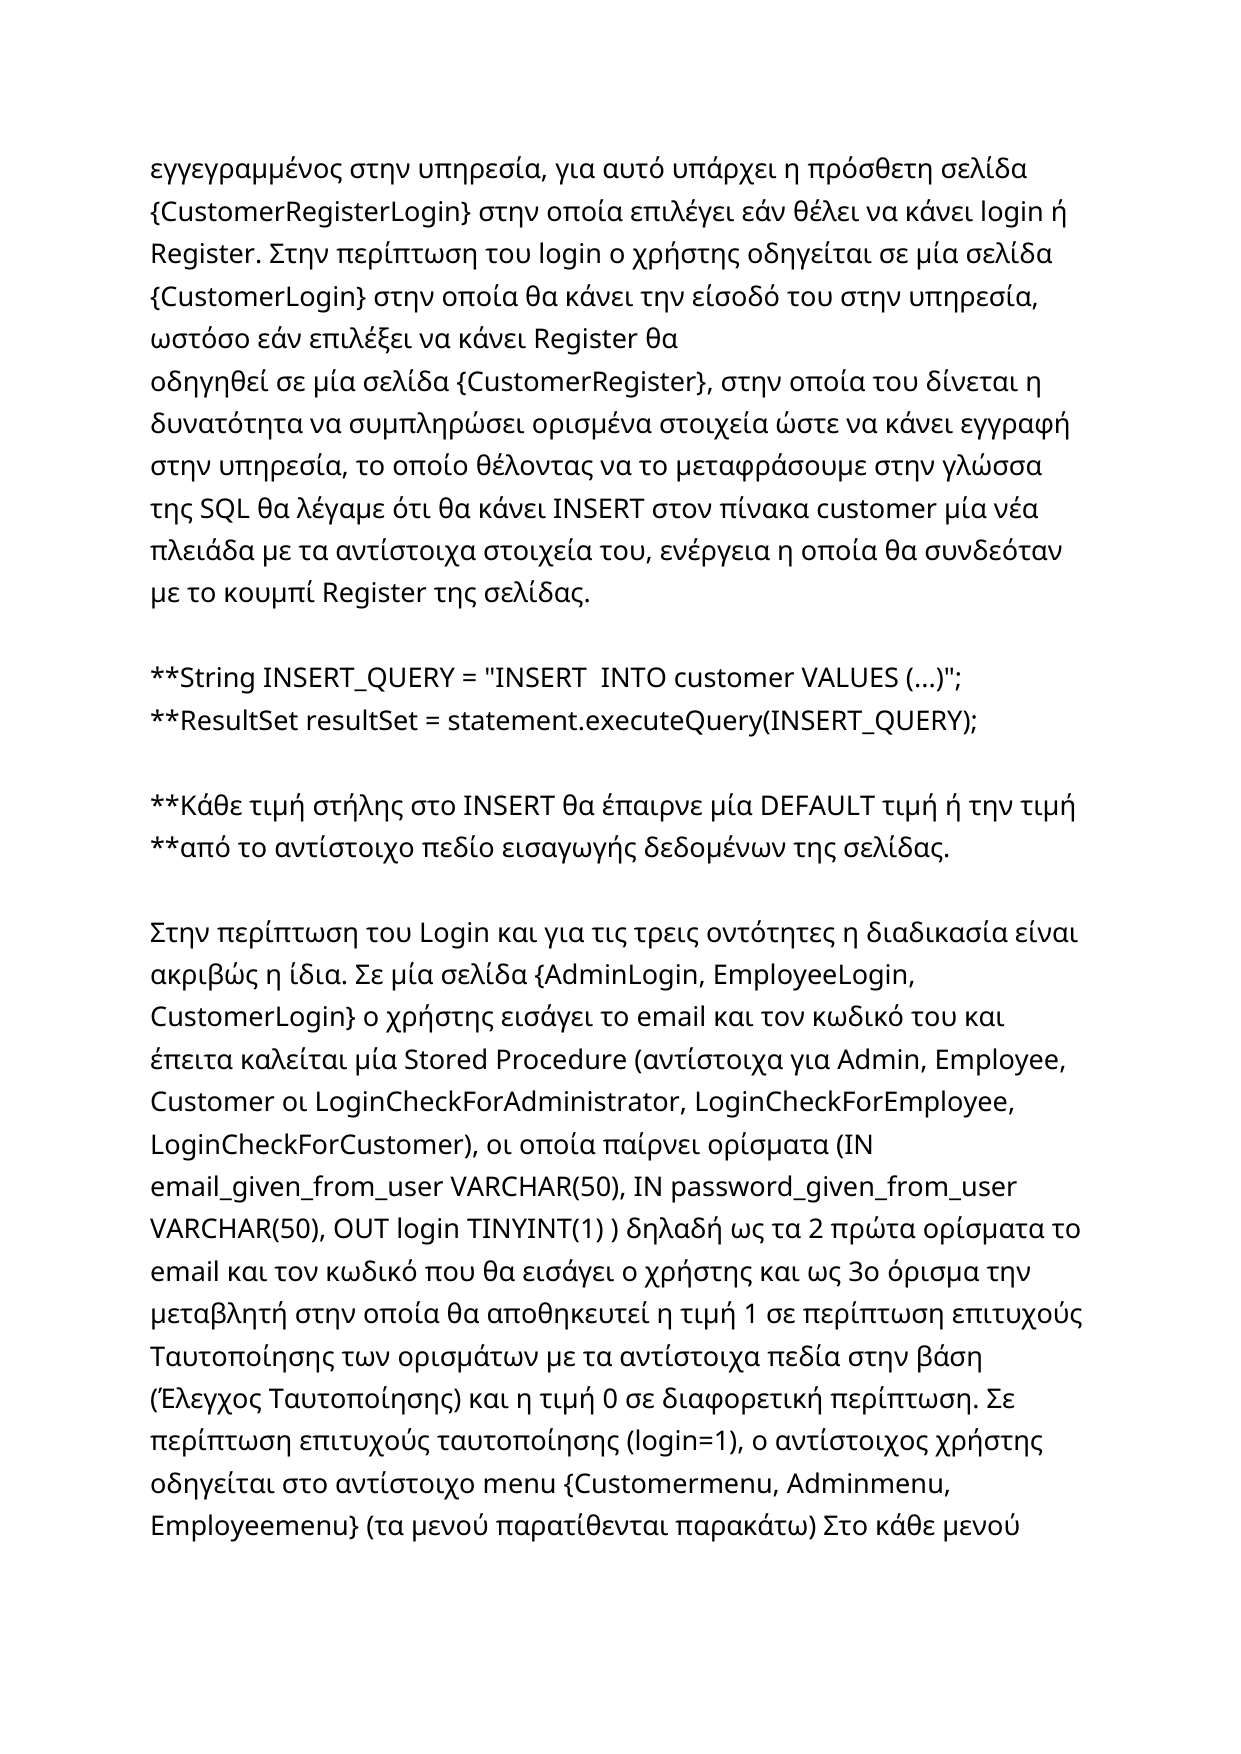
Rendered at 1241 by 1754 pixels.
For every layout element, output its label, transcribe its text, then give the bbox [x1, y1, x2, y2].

text **Κάθε τιμή στήλης στο INSERT θα έπαιρνε μία DEFAULT τιμή ή την τιμή **από το αντίστοιχο πεδίο εισαγωγής δεδομένων της σελίδας. [150, 786, 1090, 865]
text **ResultSet resultSet = statement.executeQuery(INSERT_QUERY); [150, 701, 1090, 738]
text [150, 150, 1090, 611]
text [150, 913, 1090, 1543]
text **String INSERT_QUERY = "INSERT INTO customer VALUES (...)"; [150, 659, 1090, 696]
